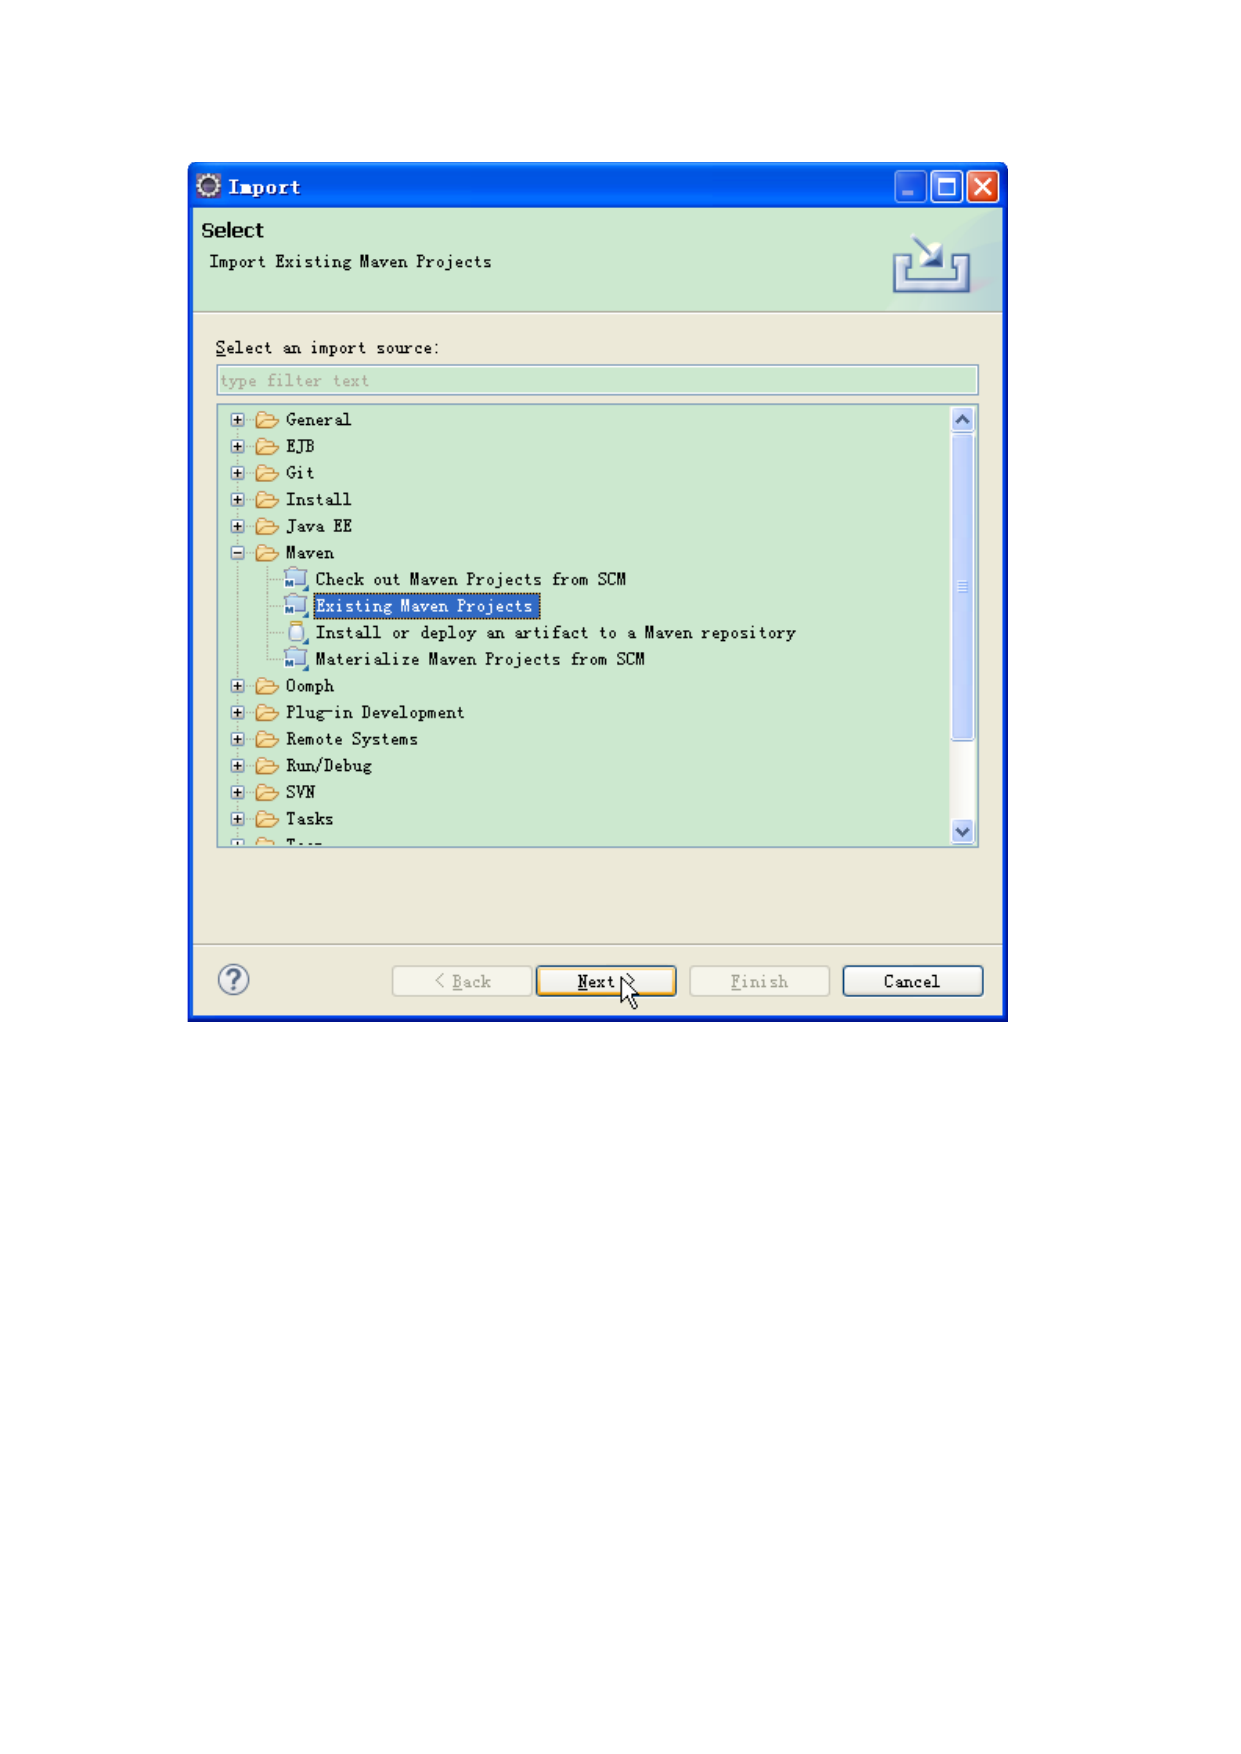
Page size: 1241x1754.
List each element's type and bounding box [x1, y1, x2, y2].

picture [187, 162, 1008, 1022]
